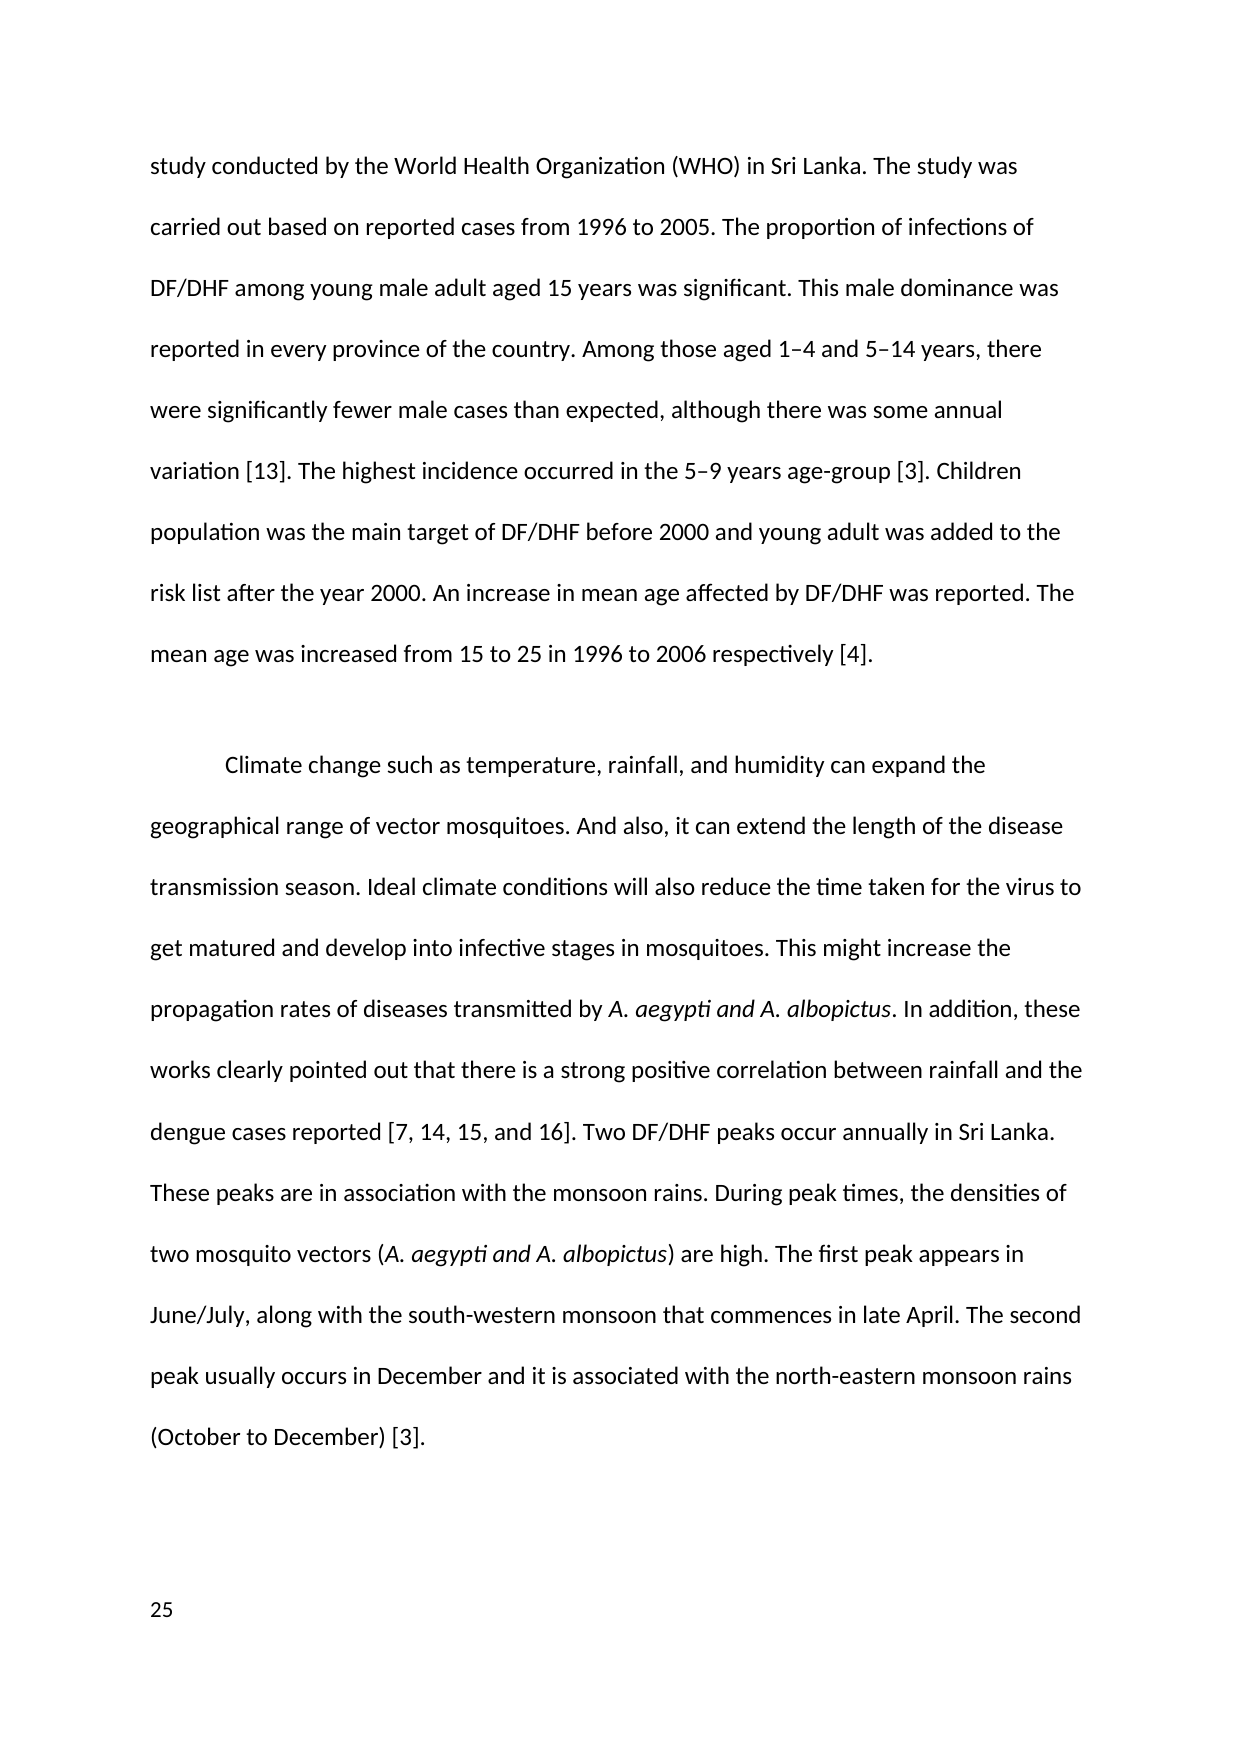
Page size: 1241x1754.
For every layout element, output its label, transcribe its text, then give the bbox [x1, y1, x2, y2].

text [150, 150, 1090, 669]
text Climate change such as temperature, rainfall, and humidity can expand the geographical range of vector mosquitoes. And also, it can extend the length of the disease transmission season. Ideal climate conditions will also reduce the time taken for the virus to get matured and develop into infective stages in mosquitoes. This might increase the propagation rates of diseases transmitted by A. aegypti and A. albopictus. In addition, these works clearly pointed out that there is a strong positive correlation between rainfall and the dengue cases reported [7, 14, 15, and 16]. Two DF/DHF peaks occur annually in Sri Lanka. These peaks are in association with the monsoon rains. During peak times, the densities of two mosquito vectors (A. aegypti and A. albopictus) are high. The first peak appears in June/July, along with the south-western monsoon that commences in late April. The second peak usually occurs in December and it is associated with the north-eastern monsoon rains (October to December) [3]. [150, 749, 1090, 1451]
